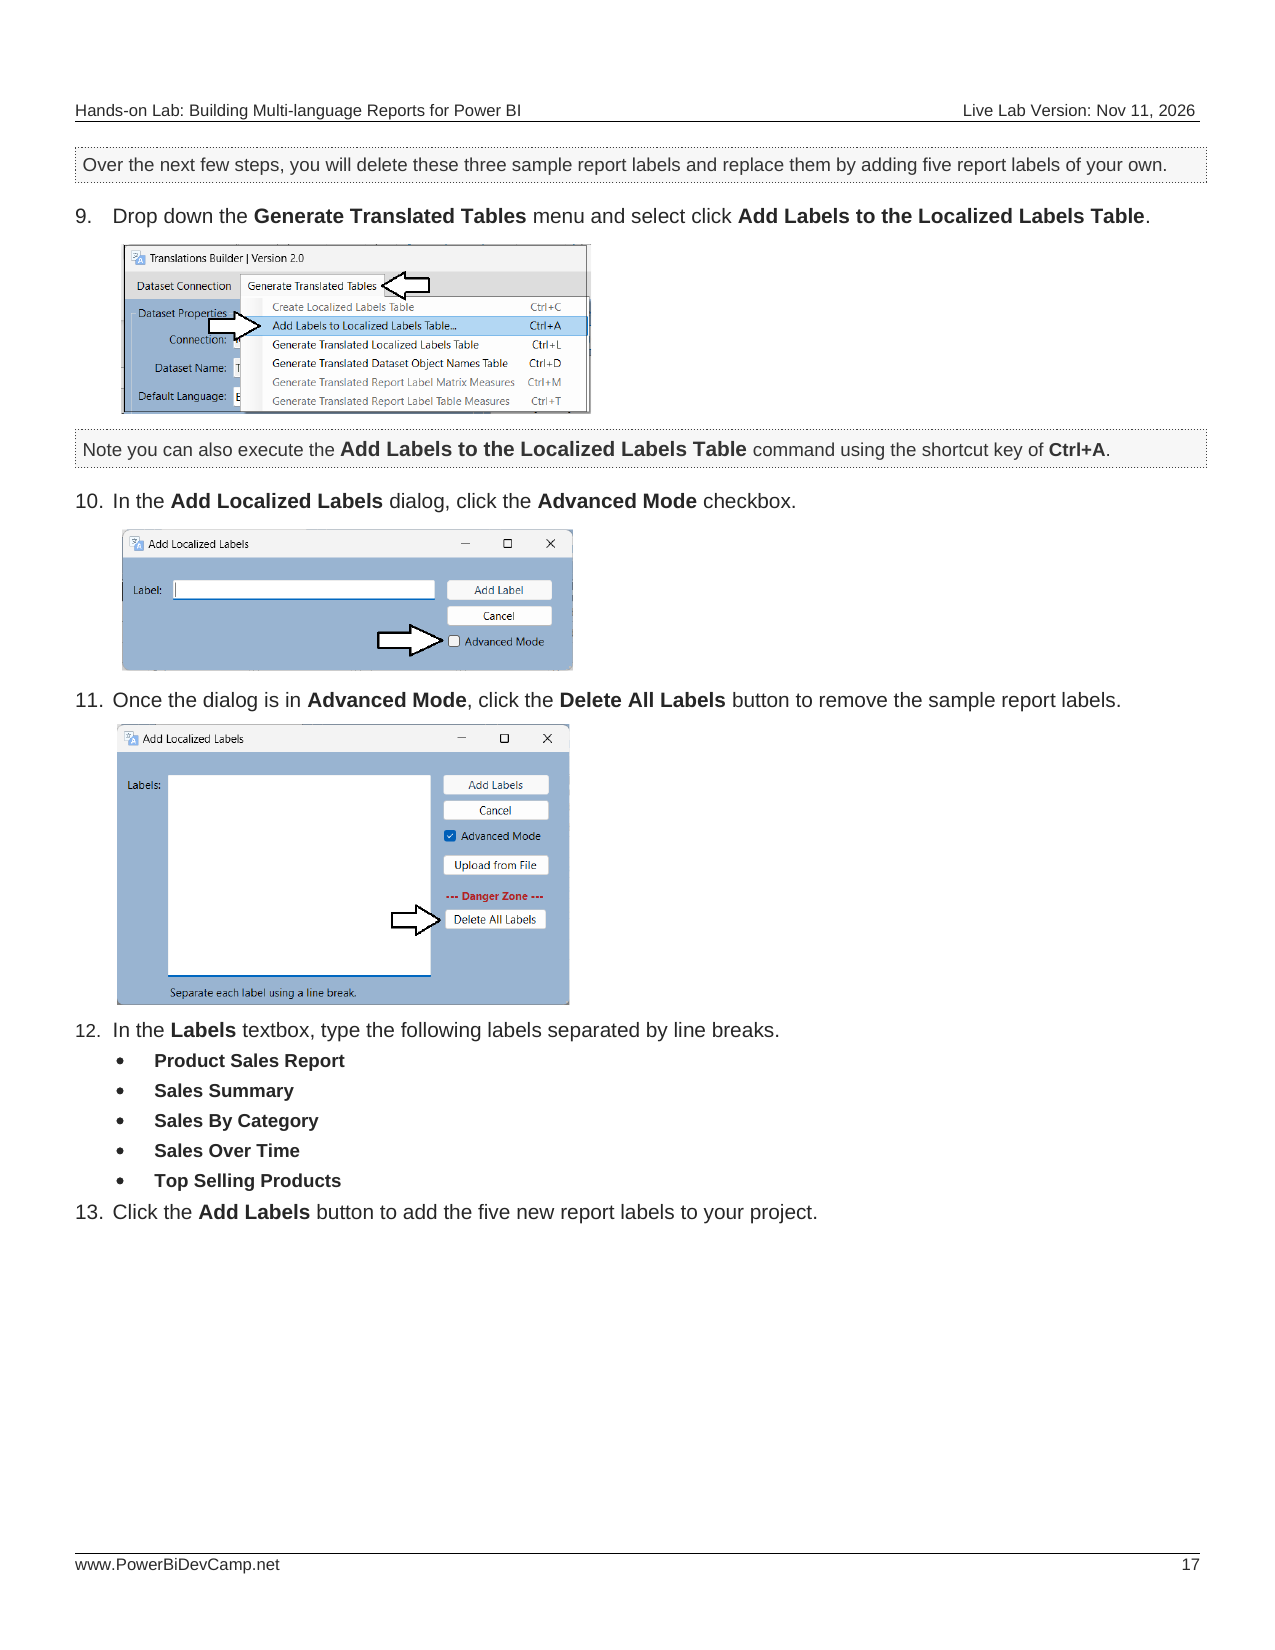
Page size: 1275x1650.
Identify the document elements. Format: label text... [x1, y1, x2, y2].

text In the Add Localized Labels dialog, click the Advanced Mode checkbox. [75, 488, 1200, 512]
text Over the next few steps, you will delete these three sample report labels and replace them by adding five report labels of your own. [75, 147, 1207, 183]
picture [117, 525, 581, 676]
list Product Sales Report [117, 1050, 1200, 1071]
text Once the dialog is in Advanced Mode, click the Delete All Labels button to remove the sample report labels. [75, 688, 1200, 712]
picture [117, 240, 592, 417]
picture [117, 724, 570, 1005]
text Click the Add Labels button to add the five new report labels to your project. [75, 1200, 1200, 1224]
list Sales Summary [117, 1080, 1200, 1101]
list Top Selling Products [117, 1170, 1200, 1191]
list Sales Over Time [117, 1140, 1200, 1161]
text In the Labels textbox, type the following labels separated by line breaks. [75, 1017, 1200, 1041]
text Note you can also execute the Add Labels to the Localized Labels Table command using the shortcut key of Ctrl+A. [75, 429, 1207, 468]
list Sales By Category [117, 1110, 1200, 1131]
text Drop down the Generate Translated Tables menu and select click Add Labels to the Localized Labels Table. [75, 204, 1200, 228]
